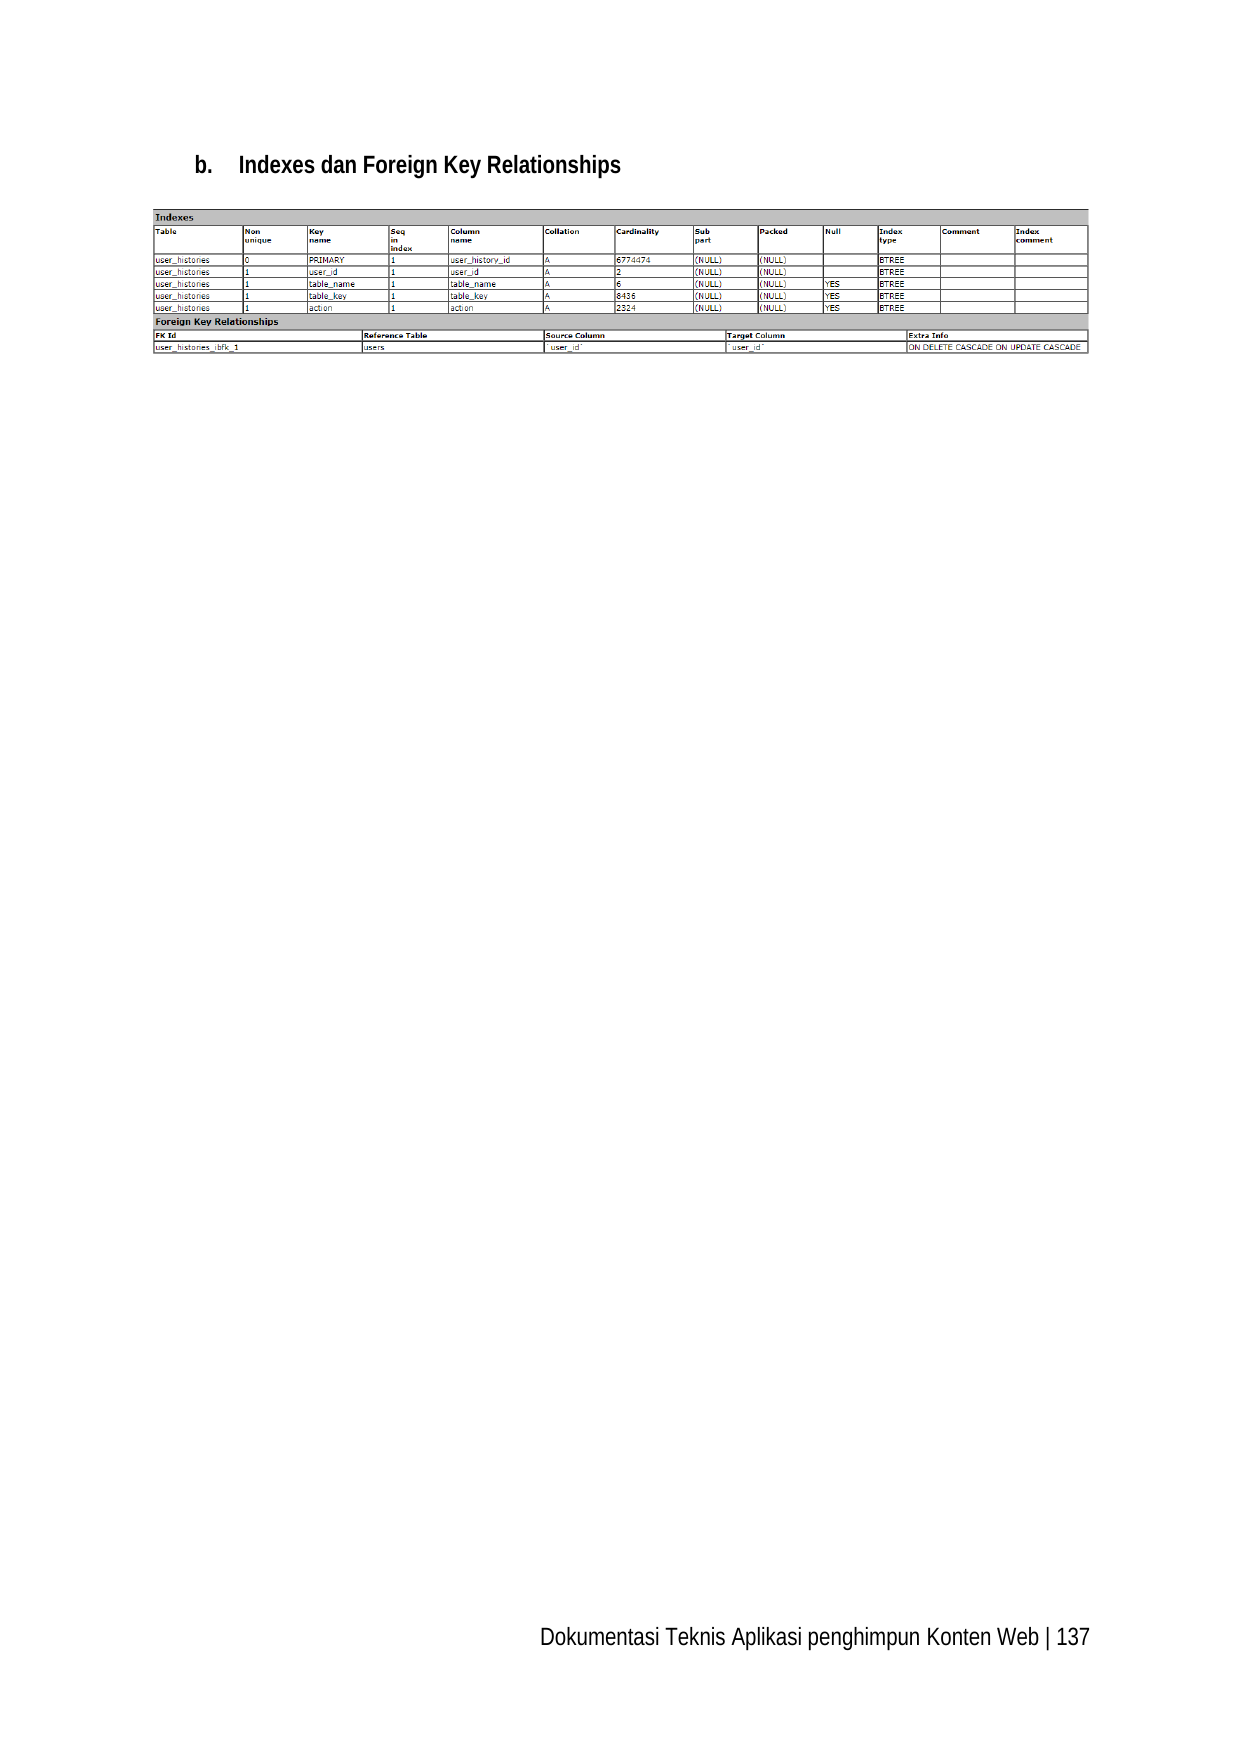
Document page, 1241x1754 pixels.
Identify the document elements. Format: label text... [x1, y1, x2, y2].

list Indexes dan Foreign Key Relationships [194, 150, 1090, 179]
picture [150, 209, 1091, 354]
